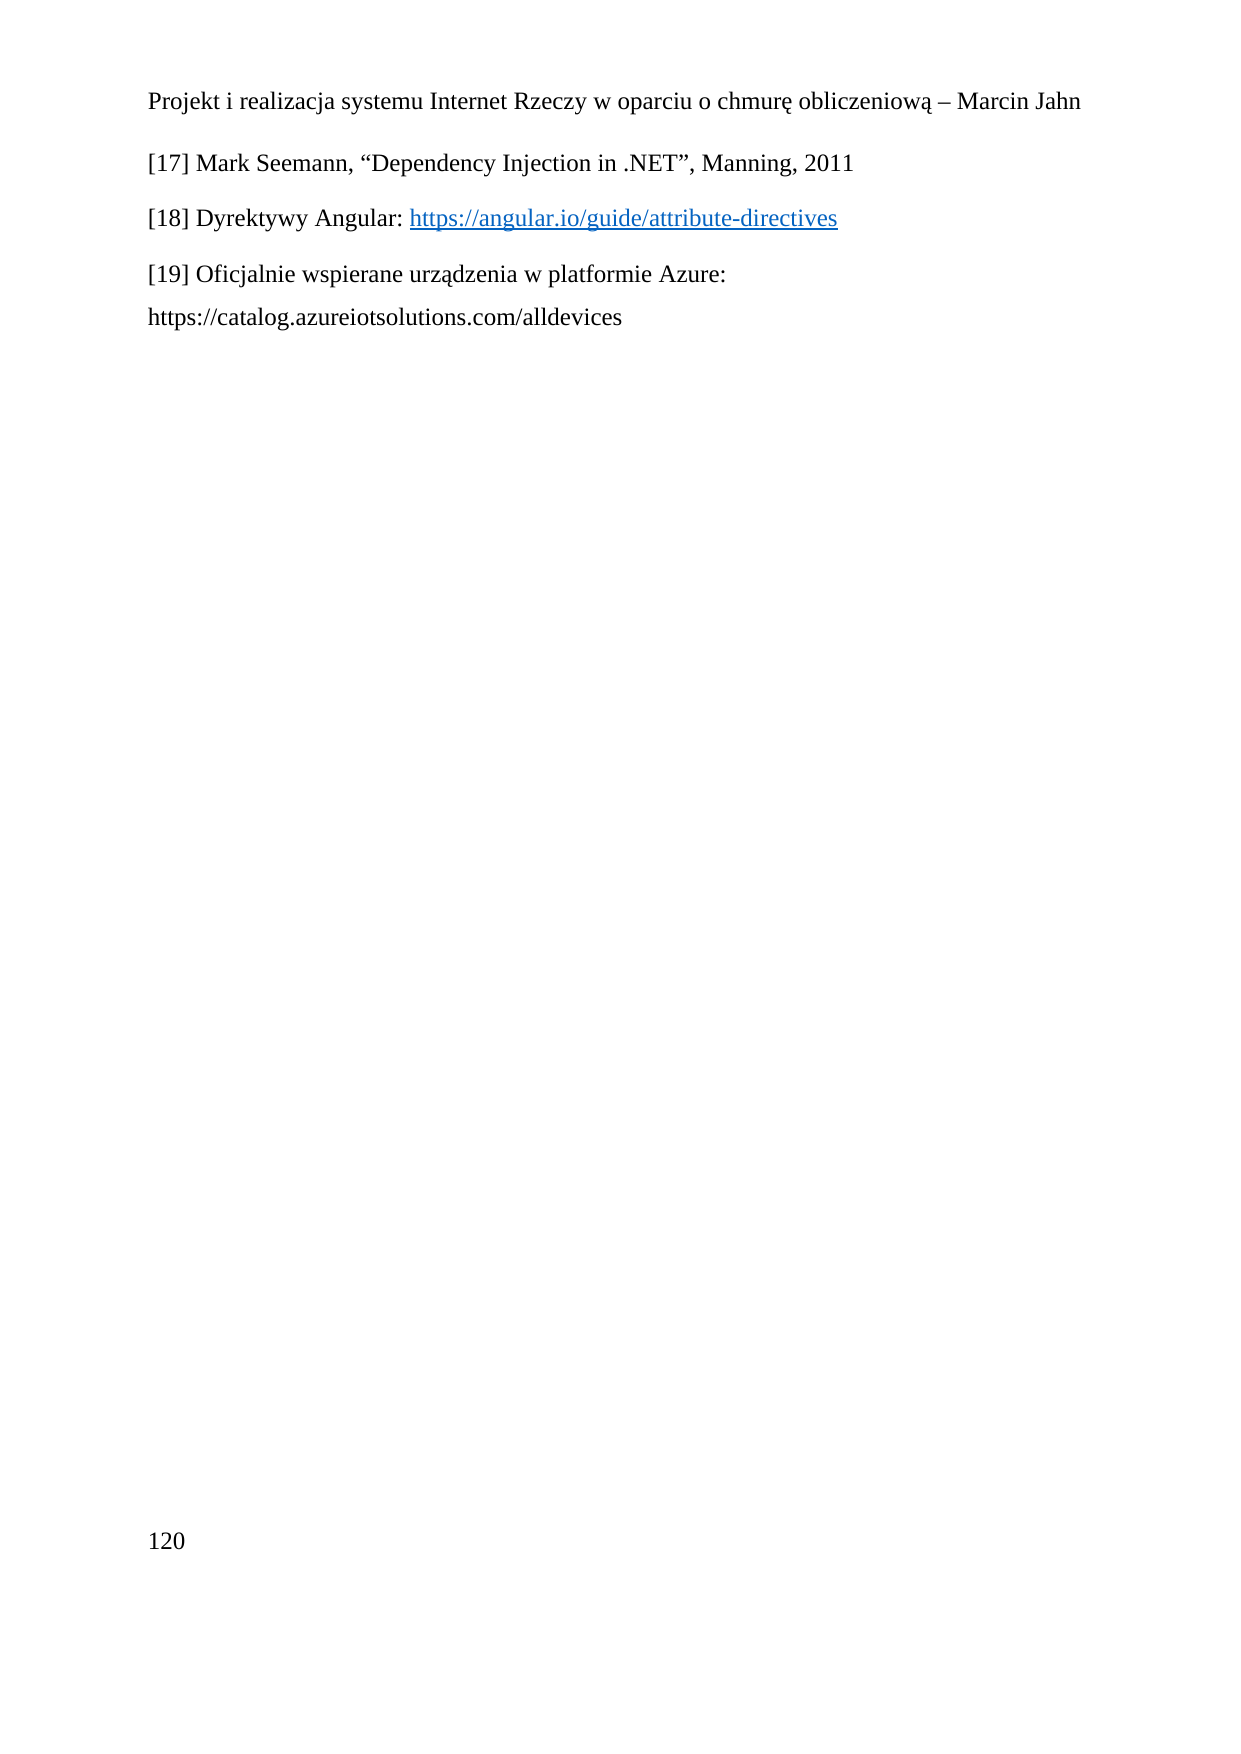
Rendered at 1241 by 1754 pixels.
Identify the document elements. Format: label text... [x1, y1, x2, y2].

text [17] Mark Seemann, “Dependency Injection in .NET”, Manning, 2011 [148, 148, 1093, 176]
text [19] Oficjalnie wspierane urządzenia w platformie Azure: https://catalog.azureiotsolutions.com/alldevices [148, 259, 1093, 331]
text [18] Dyrektywy Angular: https://angular.io/guide/attribute-directives [148, 203, 1093, 232]
